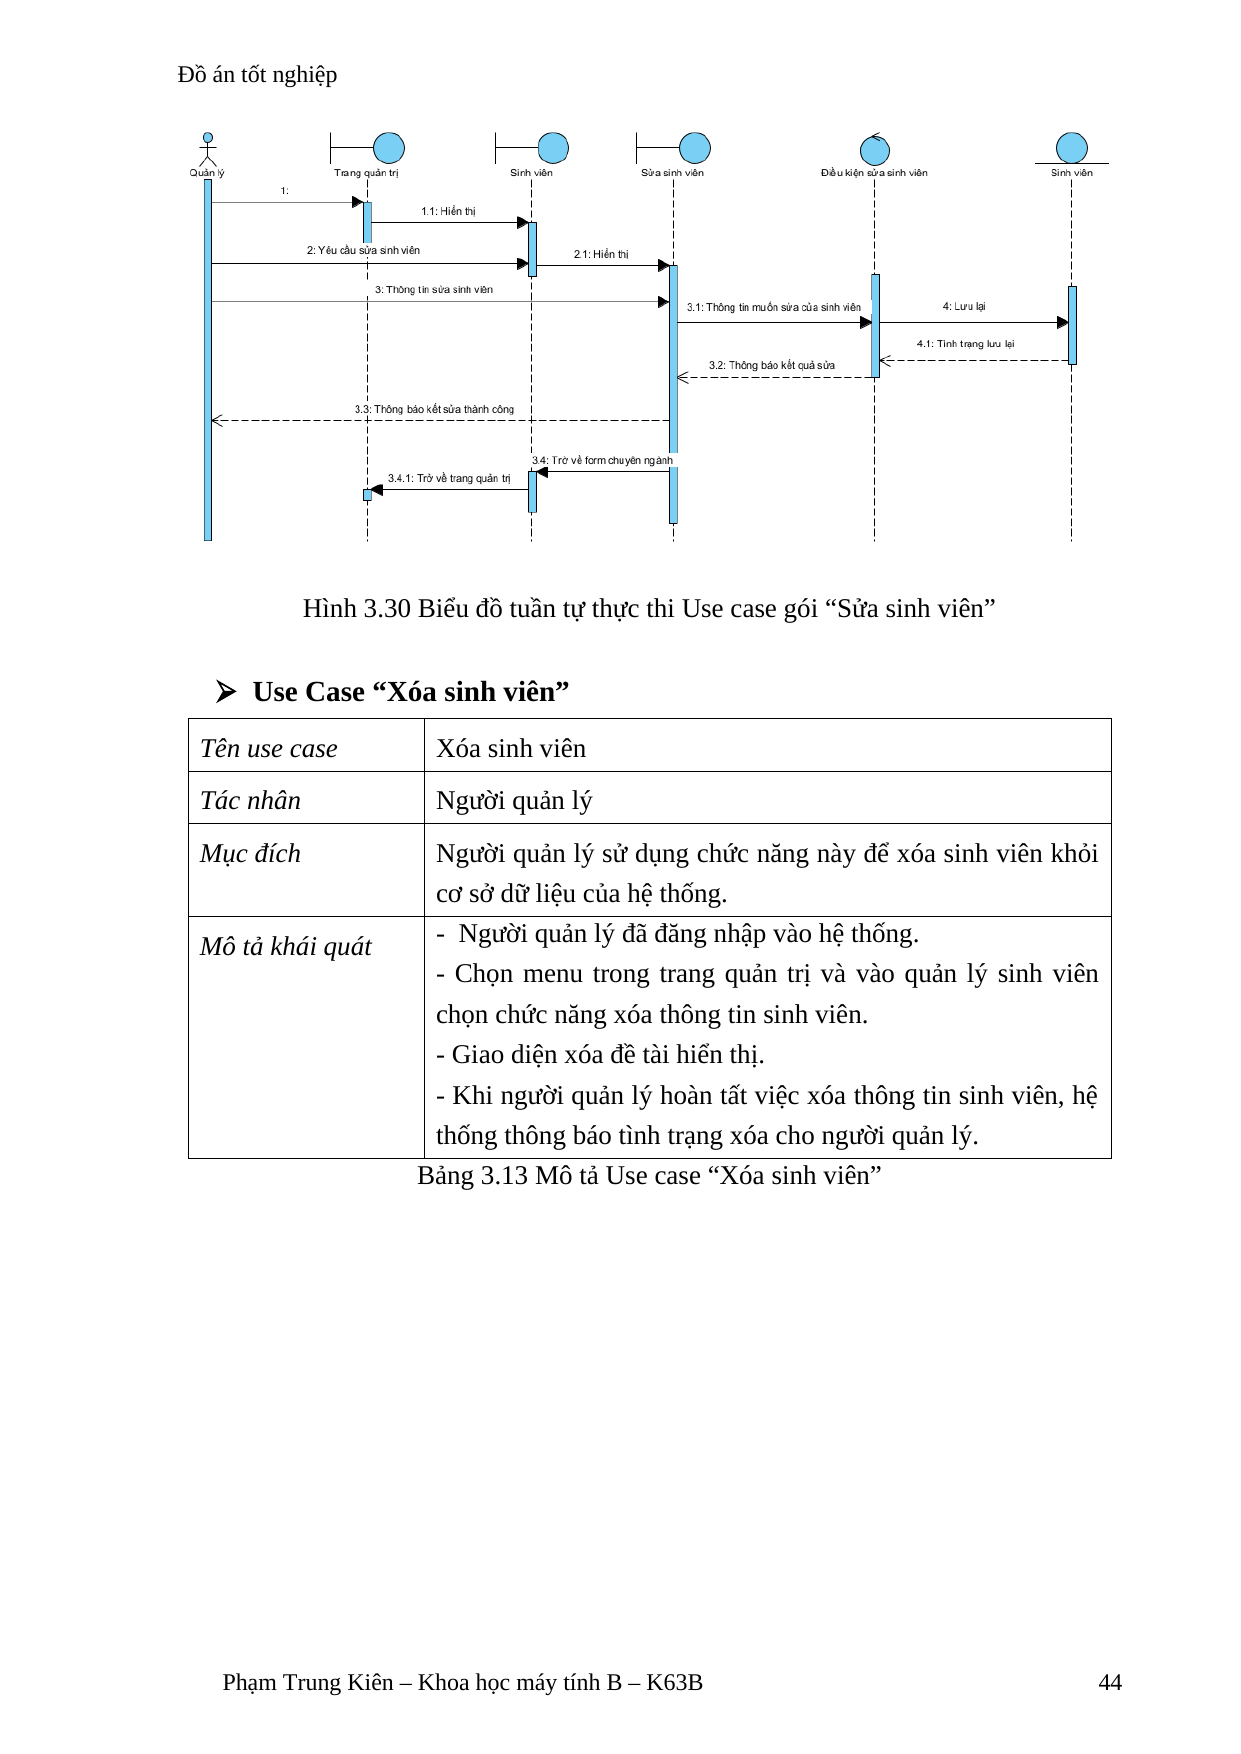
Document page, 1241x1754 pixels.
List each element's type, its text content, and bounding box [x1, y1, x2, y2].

table_cell Tác nhân [189, 772, 424, 823]
table_header Xóa sinh viên [425, 719, 1111, 771]
subtitle Bảng 3.13 Mô tả Use case “Xóa sinh viên” [177, 1159, 1122, 1190]
table_header Tên use case [189, 719, 424, 771]
table_cell - Người quản lý đã đăng nhập vào hệ thống. - Chọn menu trong trang quản trị và vào quản lý sinh viên chọn chức năng xóa thông tin sinh viên. - Giao diện xóa đề tài hiển thị. - Khi người quản lý hoàn tất việc xóa thông tin sinh viên, hệ thống thông báo tình trạng xóa cho người quản lý. [425, 917, 1111, 1158]
table_cell Mục đích [189, 824, 424, 916]
table_cell Người quản lý sử dụng chức năng này để xóa sinh viên khỏi cơ sở dữ liệu của hệ thống. [425, 824, 1111, 916]
table_cell Mô tả khái quát [189, 917, 424, 1158]
subtitle Hình 3.30 Biểu đồ tuần tự thực thi Use case gói “Sửa sinh viên” [177, 587, 1122, 625]
table_cell Người quản lý [425, 772, 1111, 823]
list Use Case “Xóa sinh viên” [215, 674, 1122, 708]
picture [177, 118, 1122, 555]
